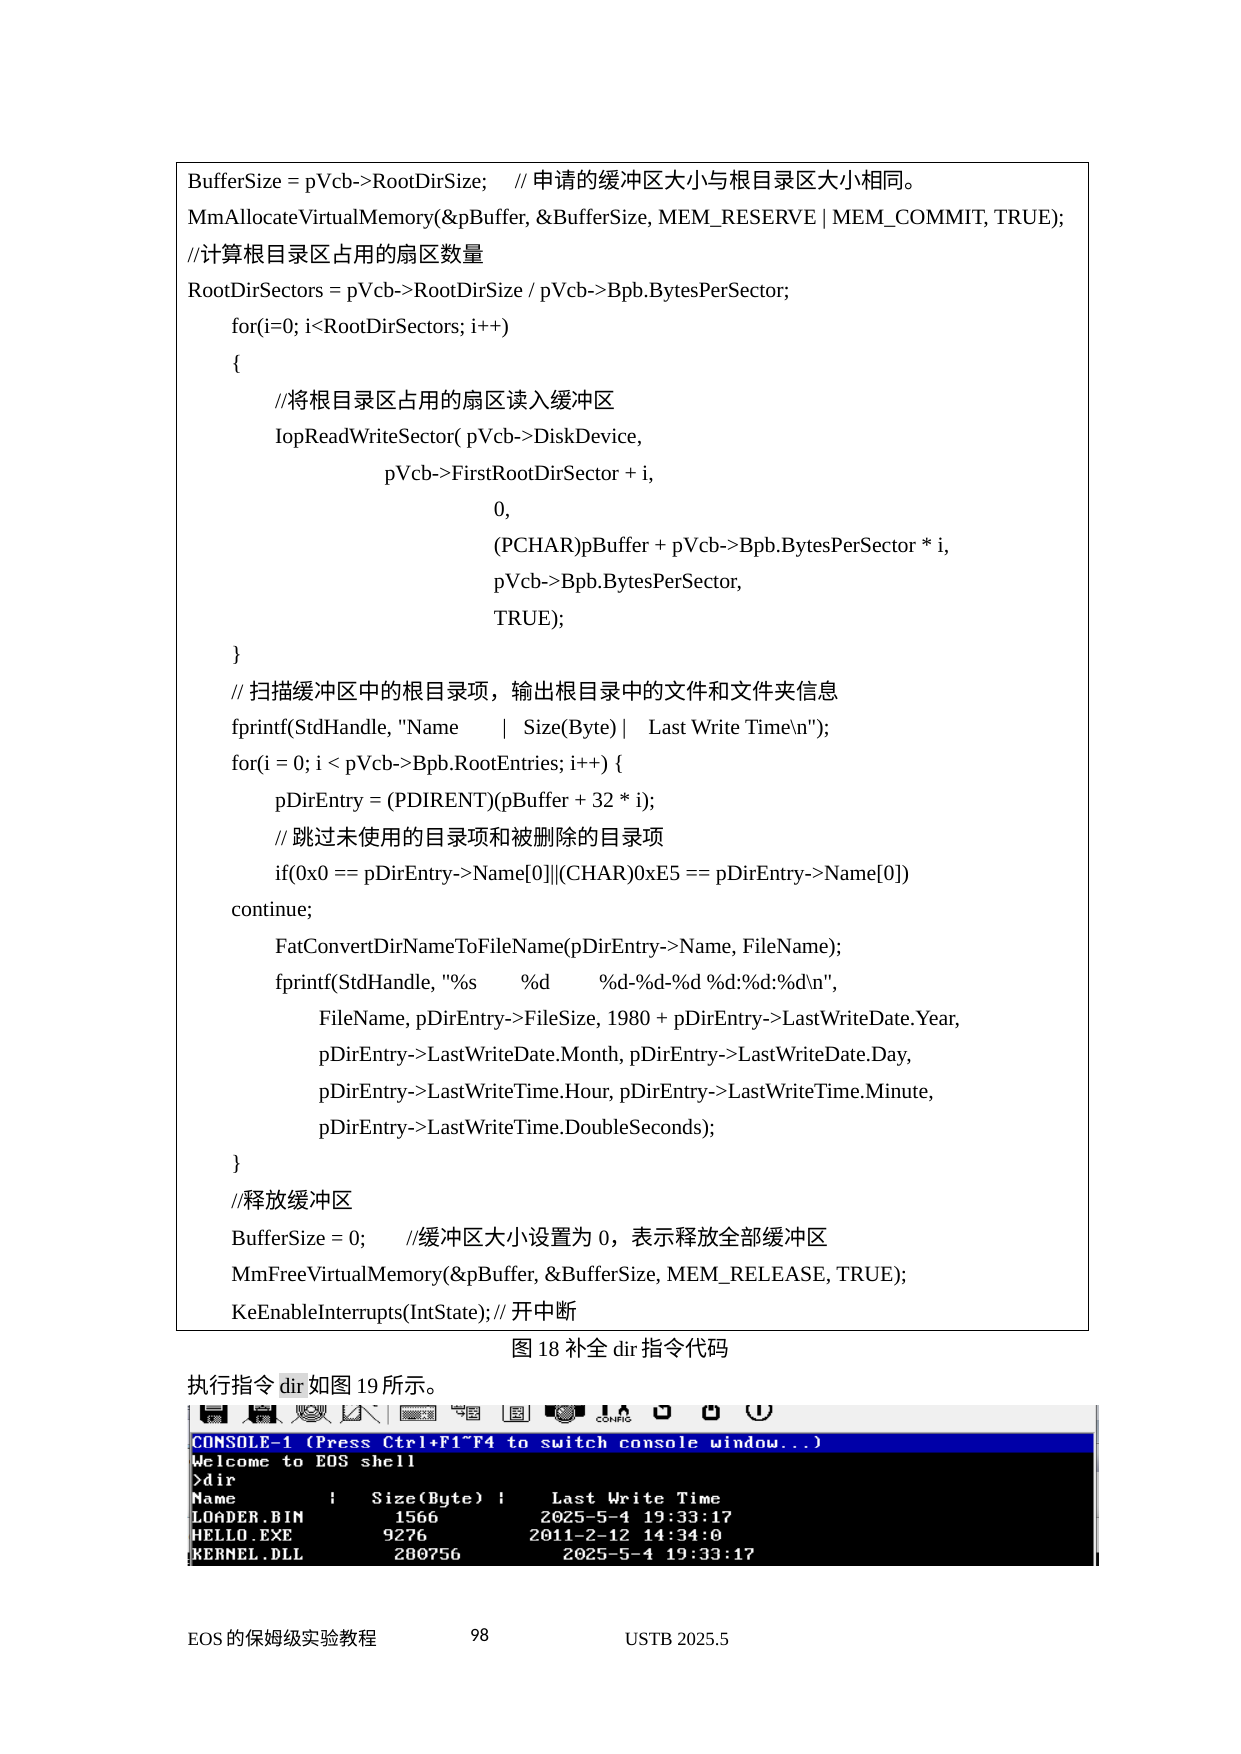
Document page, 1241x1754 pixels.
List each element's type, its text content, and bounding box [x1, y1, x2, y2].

picture [187, 1405, 1099, 1566]
text 执行指令dir如图19所示。 [187, 1368, 1053, 1400]
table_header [177, 163, 1088, 1329]
text 图18 补全dir指令代码 [187, 1331, 1053, 1363]
